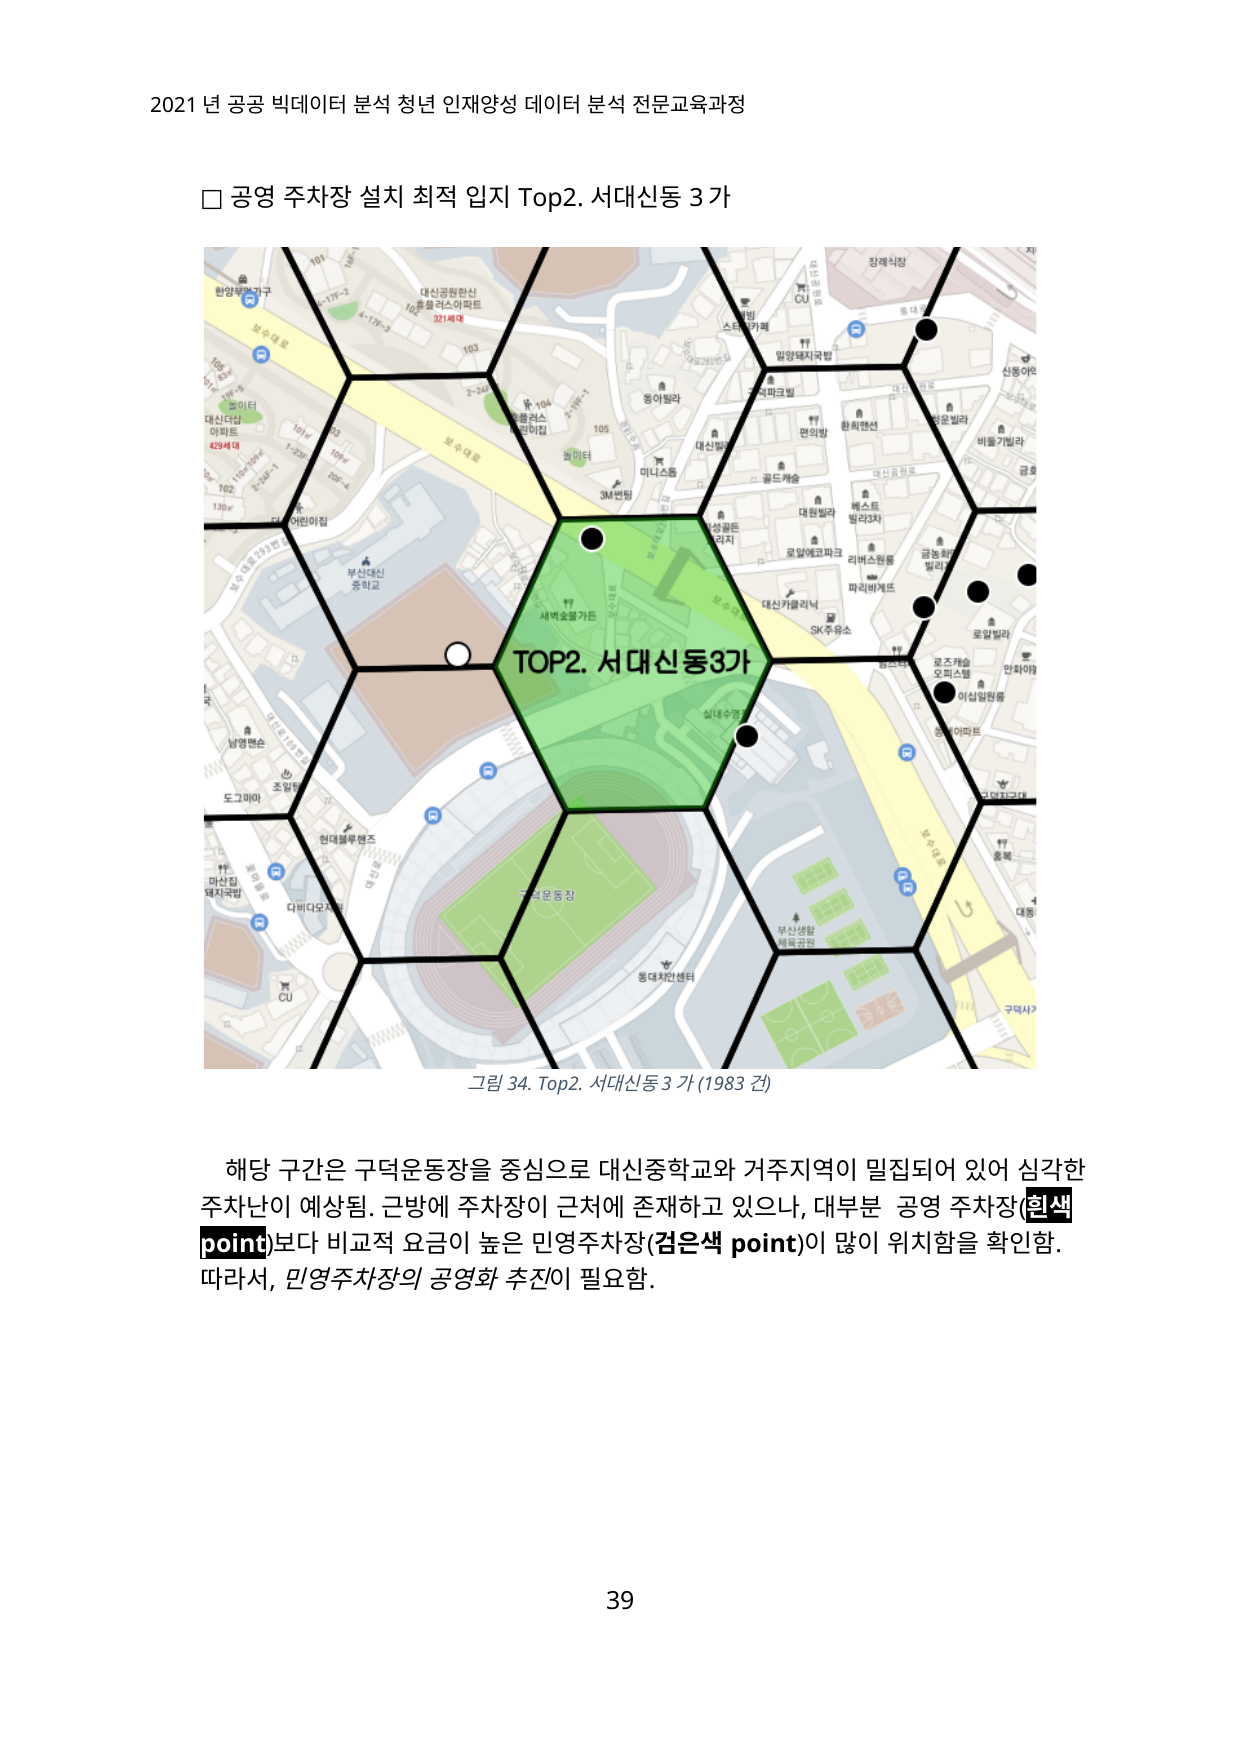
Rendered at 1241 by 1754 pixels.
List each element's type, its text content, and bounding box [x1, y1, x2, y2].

text □ 공영 주차장 설치 최적 입지 Top2. 서대신동 3가 [150, 177, 1090, 213]
text 해당 구간은 구덕운동장을 중심으로 대신중학교와 거주지역이 밀집되어 있어 심각한 주차난이 예상됨. 근방에 주차장이 근처에 존재하고 있으나, 대부분 공영 주차장(흰색 point)보다 비교적 요금이 높은 민영주차장(검은색 point)이 많이 위치함을 확인함. 따라서, 민영주차장의 공영화 추진이 필요함. [200, 1151, 1090, 1296]
picture [203, 247, 1037, 1069]
